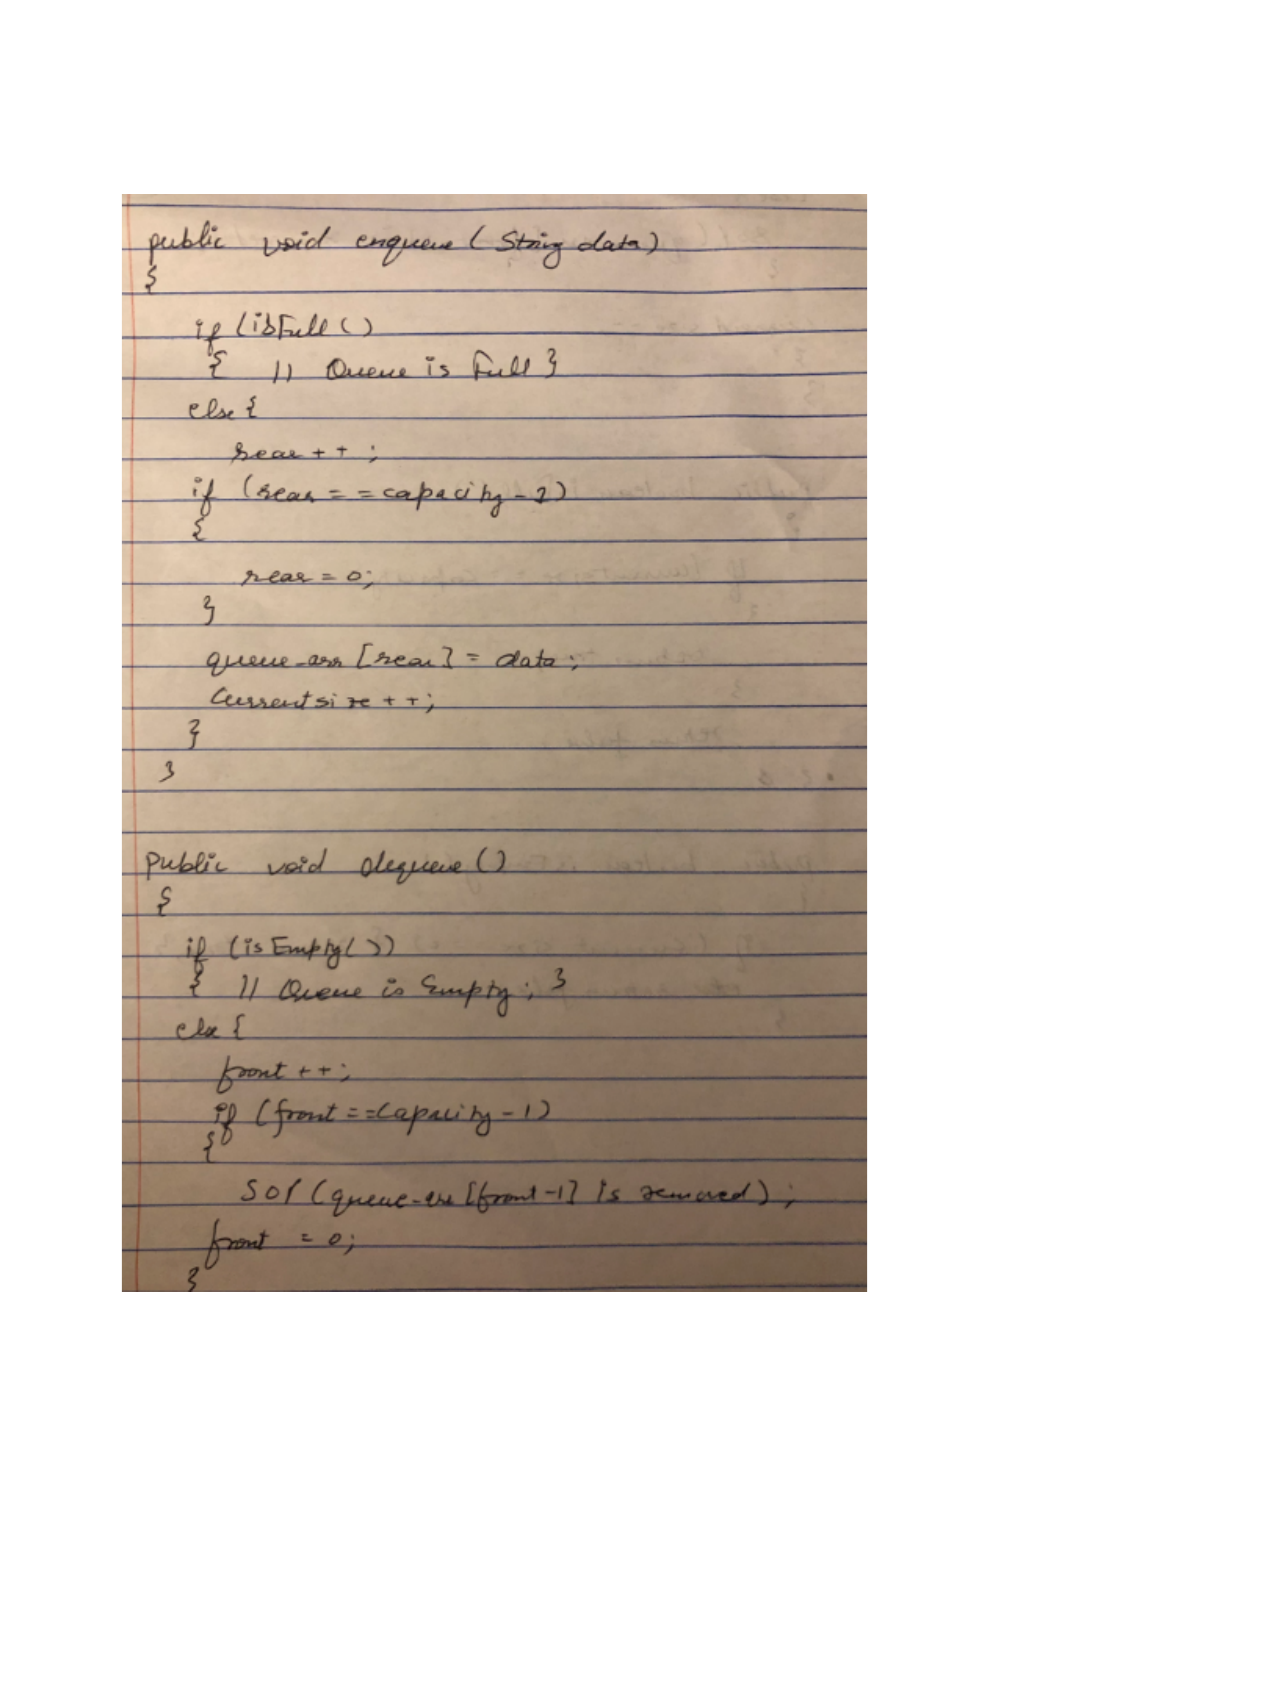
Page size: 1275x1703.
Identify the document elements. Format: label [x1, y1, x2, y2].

picture [121, 194, 868, 1292]
